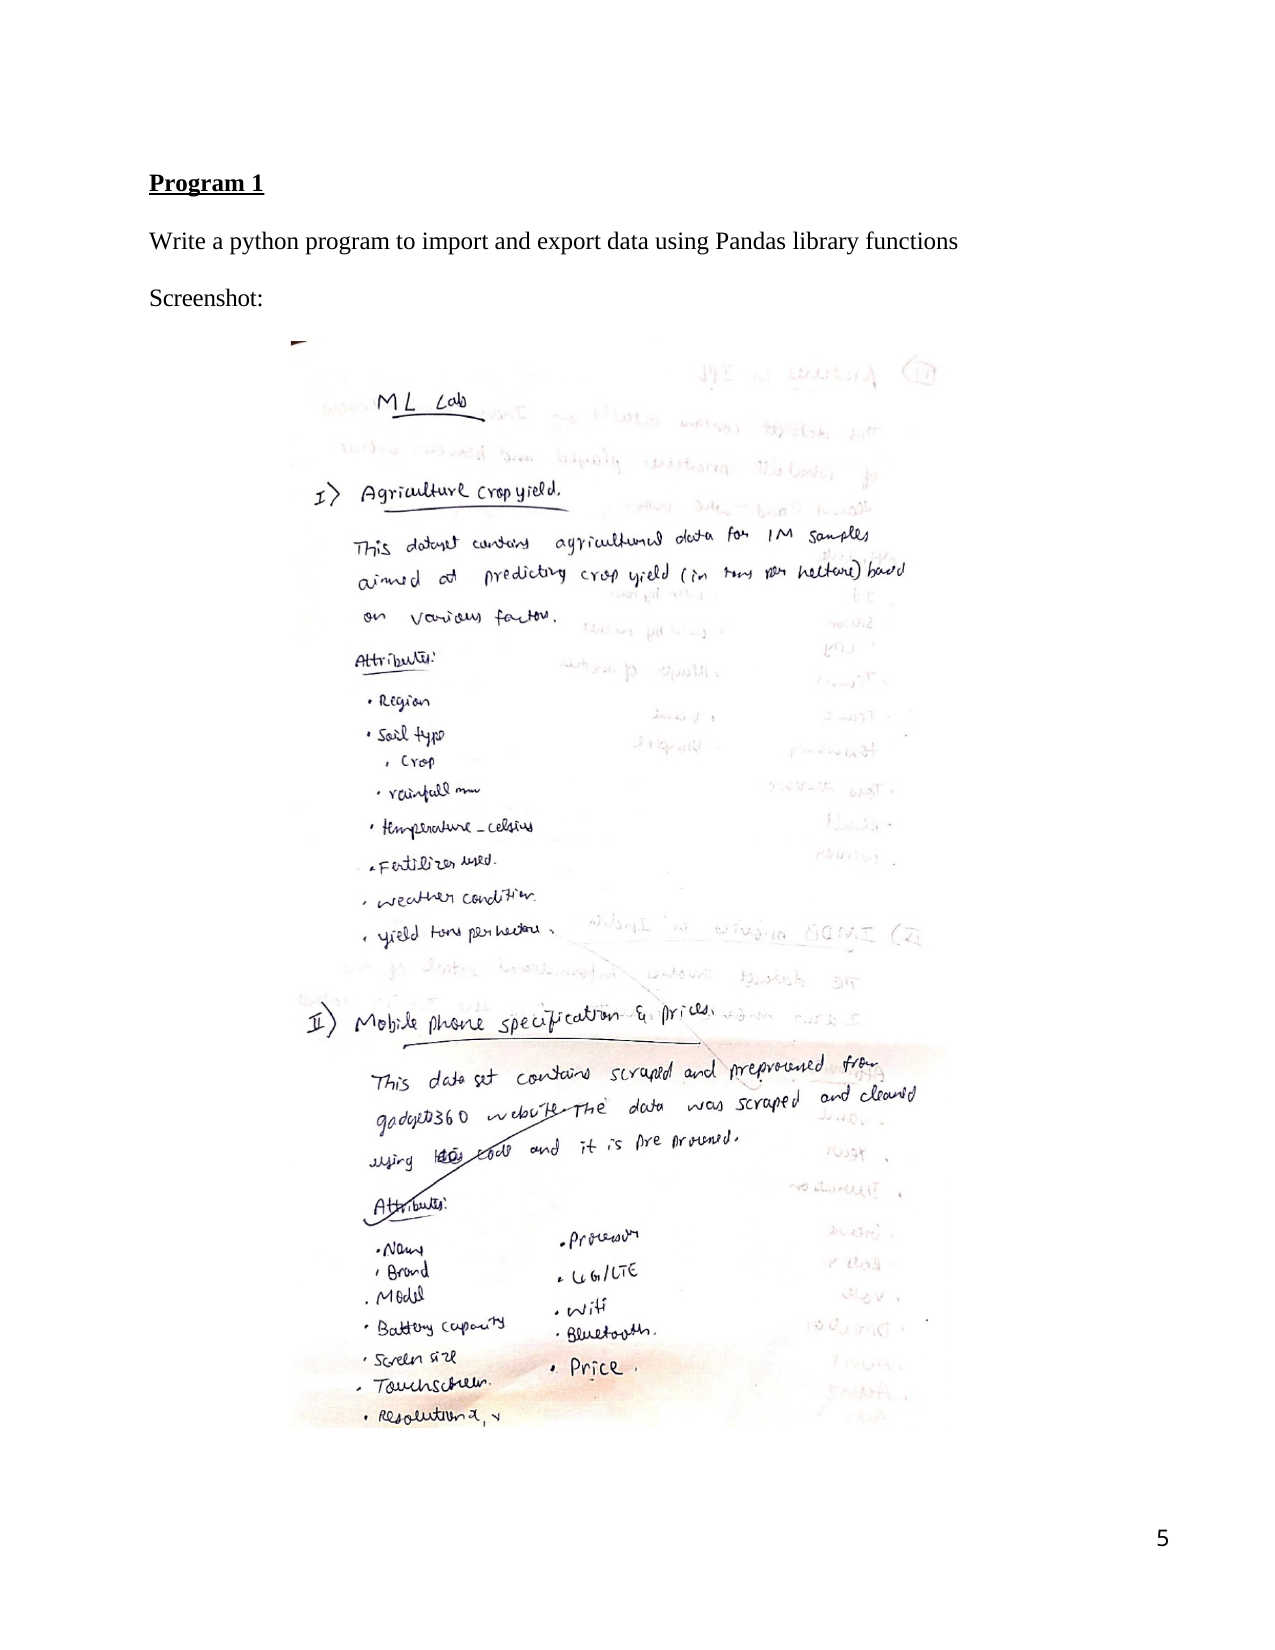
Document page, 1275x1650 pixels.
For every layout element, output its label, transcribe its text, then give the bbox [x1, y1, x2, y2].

text Screenshot: [149, 283, 1162, 312]
picture [289, 341, 945, 1426]
subtitle Program 1 [149, 168, 1162, 197]
text Write a python program to import and export data using Pandas library functions [149, 226, 1162, 254]
